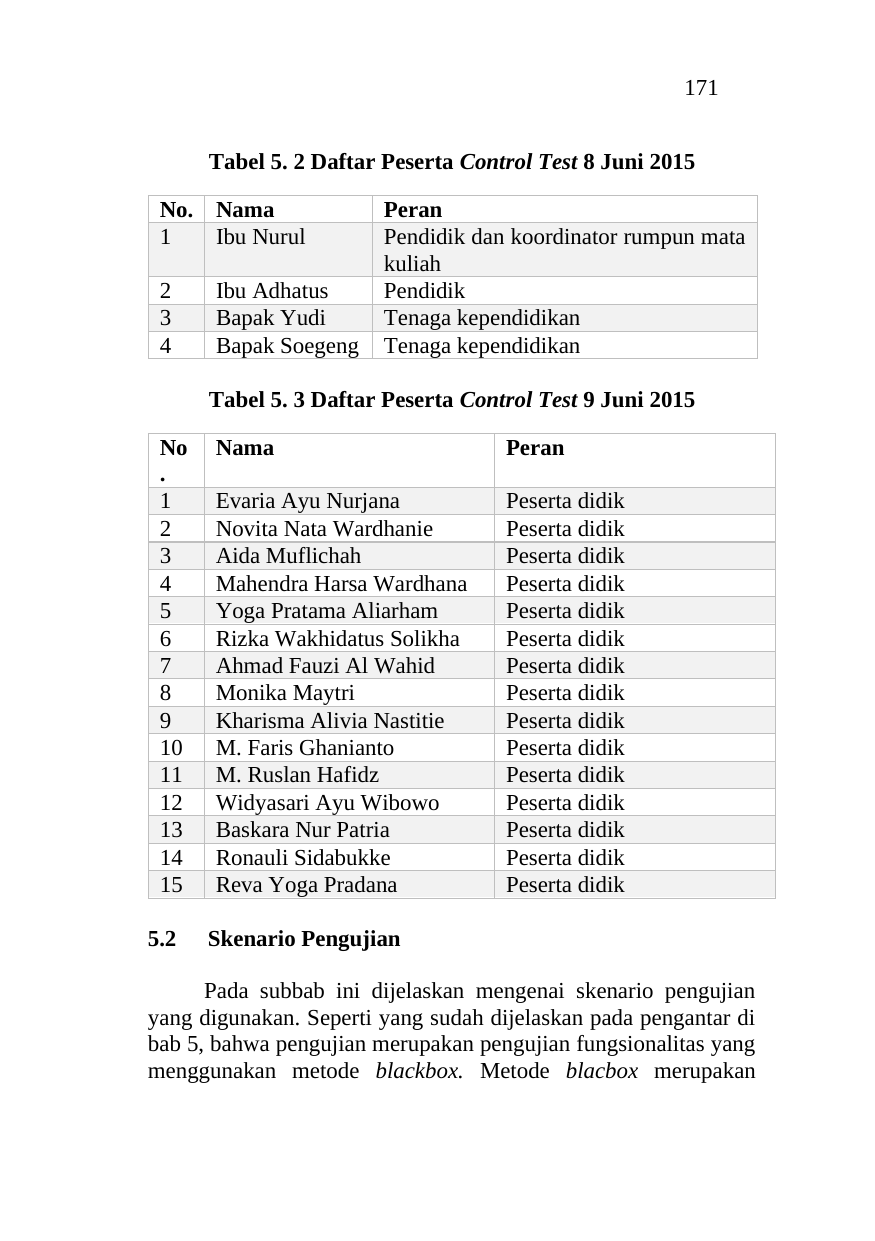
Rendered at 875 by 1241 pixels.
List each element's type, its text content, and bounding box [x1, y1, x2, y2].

table_cell M. Ruslan Hafidz [205, 762, 494, 788]
table_cell 6 [149, 625, 204, 651]
table_cell 3 [149, 305, 204, 331]
table_cell Ronauli Sidabukke [205, 844, 494, 870]
table_cell Aida Muflichah [205, 543, 494, 569]
table_header No. [149, 196, 204, 222]
table_cell 1 [149, 223, 204, 276]
table_cell Pendidik dan koordinator rumpun mata kuliah [373, 223, 757, 276]
table_cell 9 [149, 707, 204, 733]
table_header Peran [495, 434, 775, 487]
table_cell Peserta didik [495, 652, 775, 678]
table_cell Peserta didik [495, 570, 775, 596]
table_cell 2 [149, 277, 204, 303]
table_cell Rizka Wakhidatus Solikha [205, 625, 494, 651]
text Tabel 5. 2 Daftar Peserta Control Test 8 Juni 2015 [148, 148, 756, 174]
table_cell Tenaga kependidikan [373, 305, 757, 331]
table_cell 15 [149, 871, 204, 897]
table_cell Yoga Pratama Aliarham [205, 597, 494, 623]
table_cell Evaria Ayu Nurjana [205, 488, 494, 514]
table_cell Tenaga kependidikan [373, 332, 757, 358]
table_cell Novita Nata Wardhanie [205, 515, 494, 541]
table_cell Pendidik [373, 277, 757, 303]
table_cell Peserta didik [495, 871, 775, 897]
table_cell Monika Maytri [205, 679, 494, 706]
table_cell 11 [149, 762, 204, 788]
table_cell 7 [149, 652, 204, 678]
table_cell Peserta didik [495, 762, 775, 788]
table_cell Peserta didik [495, 707, 775, 733]
table_header Nama [205, 196, 372, 222]
table_cell Peserta didik [495, 488, 775, 514]
table_cell 13 [149, 816, 204, 843]
table_cell Peserta didik [495, 734, 775, 761]
table_cell Bapak Yudi [205, 305, 372, 331]
table_cell Peserta didik [495, 679, 775, 706]
table_cell Peserta didik [495, 625, 775, 651]
table_cell Ibu Nurul [205, 223, 372, 276]
table_cell 3 [149, 543, 204, 569]
subtitle Skenario Pengujian [148, 925, 756, 951]
table_header Nama [205, 434, 494, 487]
table_cell Peserta didik [495, 816, 775, 843]
table_cell Ahmad Fauzi Al Wahid [205, 652, 494, 678]
table_cell 2 [149, 515, 204, 541]
table_cell Mahendra Harsa Wardhana [205, 570, 494, 596]
table_cell 1 [149, 488, 204, 514]
text Tabel 5. 3 Daftar Peserta Control Test 9 Juni 2015 [148, 386, 756, 412]
table_cell Peserta didik [495, 597, 775, 623]
table_cell 4 [149, 332, 204, 358]
table_cell 5 [149, 597, 204, 623]
table_cell 8 [149, 679, 204, 706]
table_cell M. Faris Ghanianto [205, 734, 494, 761]
table_cell Widyasari Ayu Wibowo [205, 789, 494, 815]
table_header No. [149, 434, 204, 487]
table_cell Reva Yoga Pradana [205, 871, 494, 897]
table_cell Peserta didik [495, 515, 775, 541]
table_cell Ibu Adhatus [205, 277, 372, 303]
table_cell 12 [149, 789, 204, 815]
table_cell 14 [149, 844, 204, 870]
table_cell 4 [149, 570, 204, 596]
table_header Peran [373, 196, 757, 222]
table_cell Peserta didik [495, 789, 775, 815]
table_cell Peserta didik [495, 543, 775, 569]
table_cell 10 [149, 734, 204, 761]
table_cell Peserta didik [495, 844, 775, 870]
table_cell Bapak Soegeng [205, 332, 372, 358]
table_cell Baskara Nur Patria [205, 816, 494, 843]
table_cell Kharisma Alivia Nastitie [205, 707, 494, 733]
